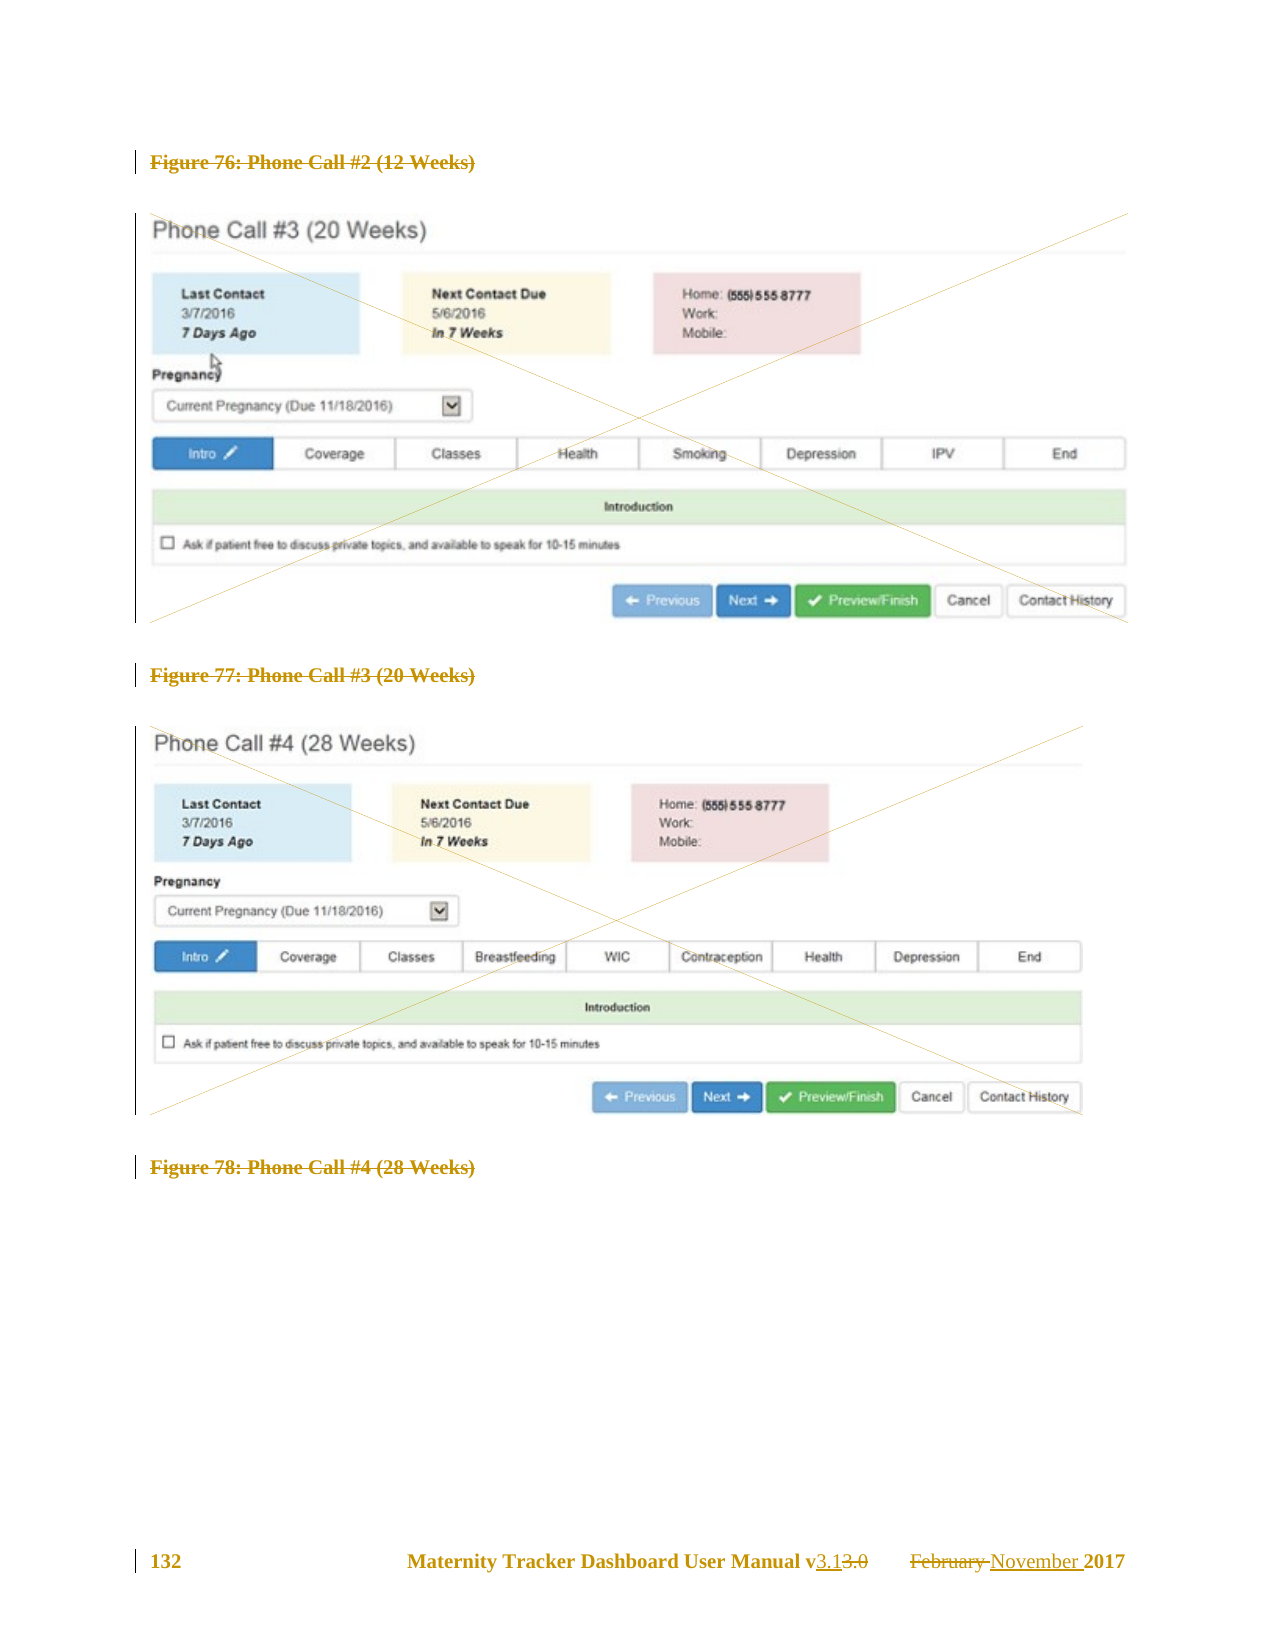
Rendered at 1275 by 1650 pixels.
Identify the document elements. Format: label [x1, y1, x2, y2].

picture [152, 419, 1126, 623]
picture [642, 214, 1129, 622]
picture [150, 214, 636, 622]
picture [153, 726, 1080, 920]
picture [152, 213, 1126, 417]
picture [619, 727, 1083, 1114]
picture [151, 921, 1082, 1116]
picture [150, 727, 614, 1114]
